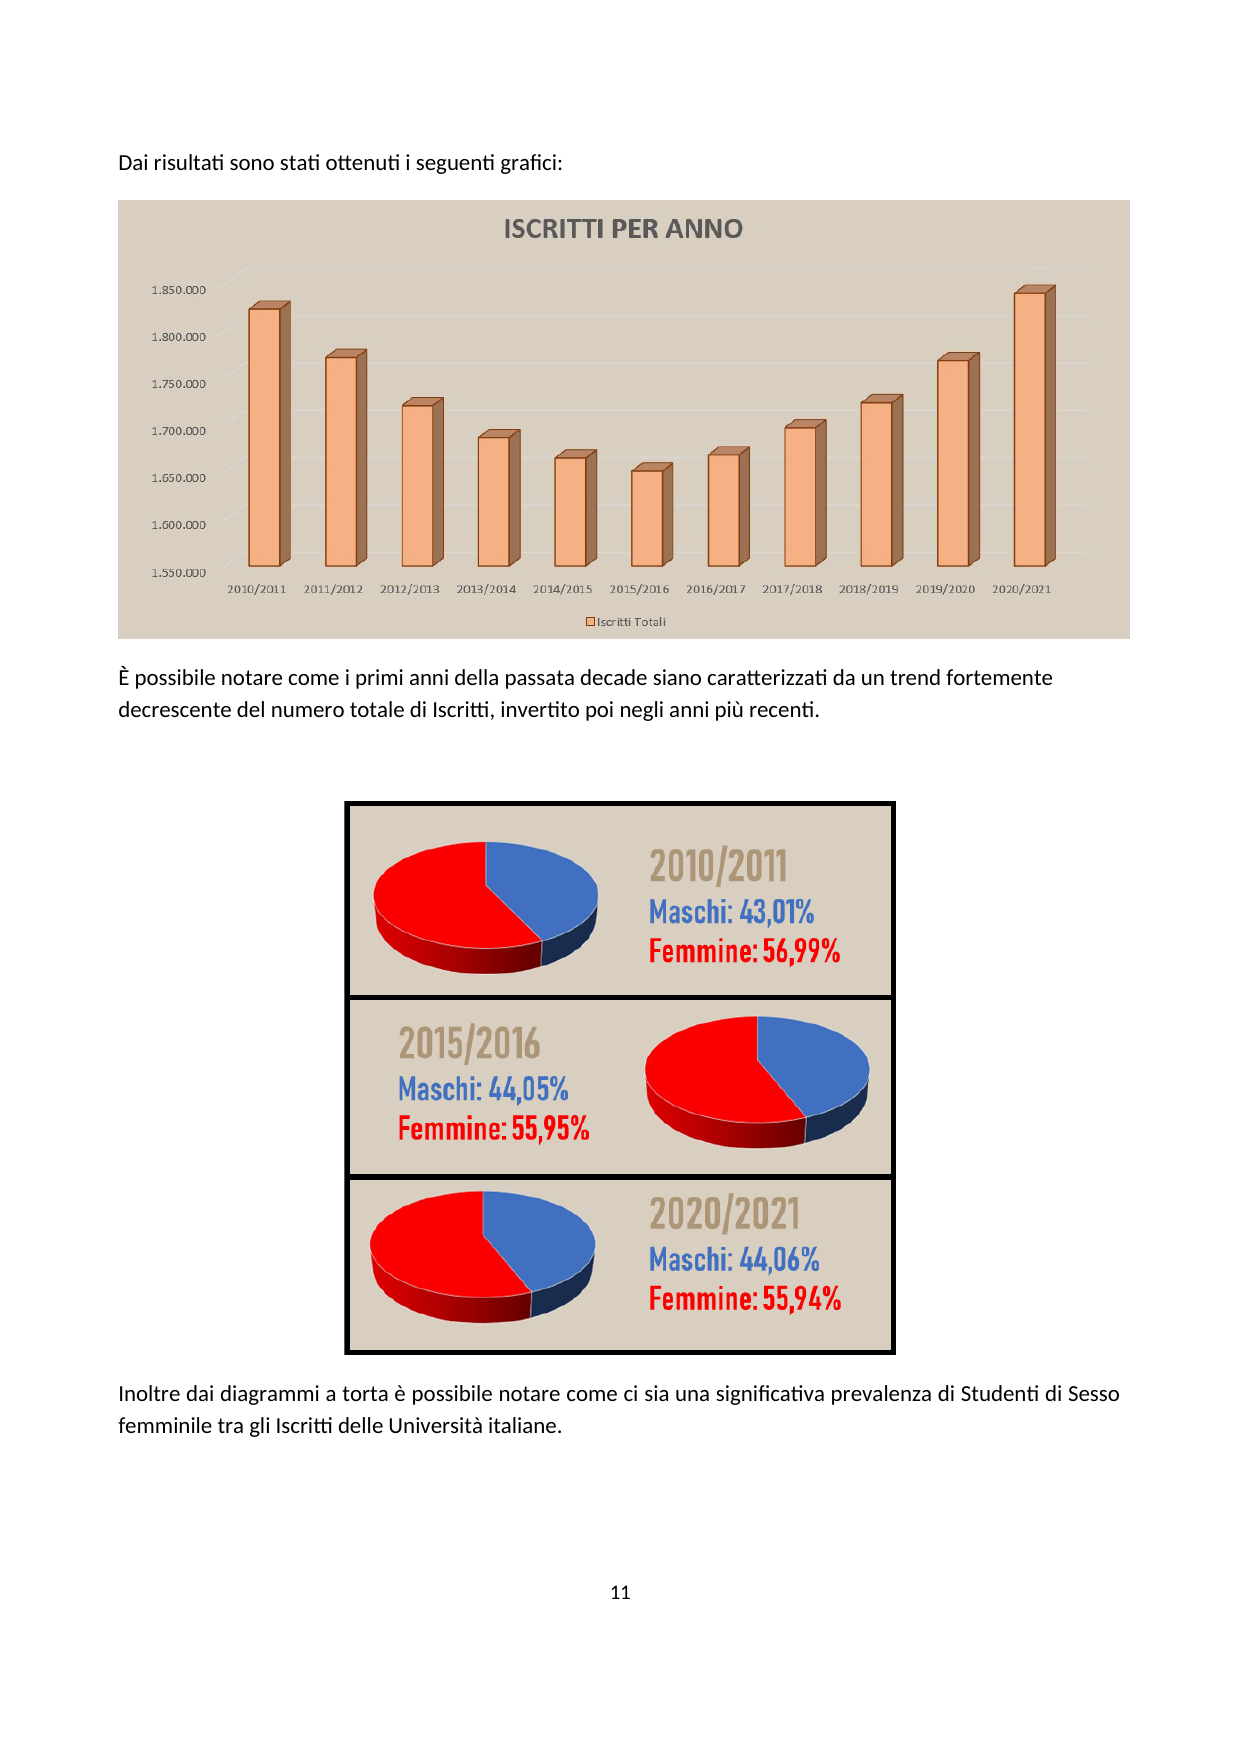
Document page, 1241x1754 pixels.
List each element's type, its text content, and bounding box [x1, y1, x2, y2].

text Dai risultati sono stati ottenuti i seguenti grafici: [118, 148, 1122, 176]
text Inoltre dai diagrammi a torta è possibile notare come ci sia una significativa prevalenza di Studenti di Sesso femminile tra gli Iscritti delle Università italiane. [118, 1379, 1122, 1439]
picture [344, 801, 896, 1355]
text È possibile notare come i primi anni della passata decade siano caratterizzati da un trend fortemente decrescente del numero totale di Iscritti, invertito poi negli anni più recenti. [118, 663, 1122, 723]
picture [118, 200, 1130, 639]
